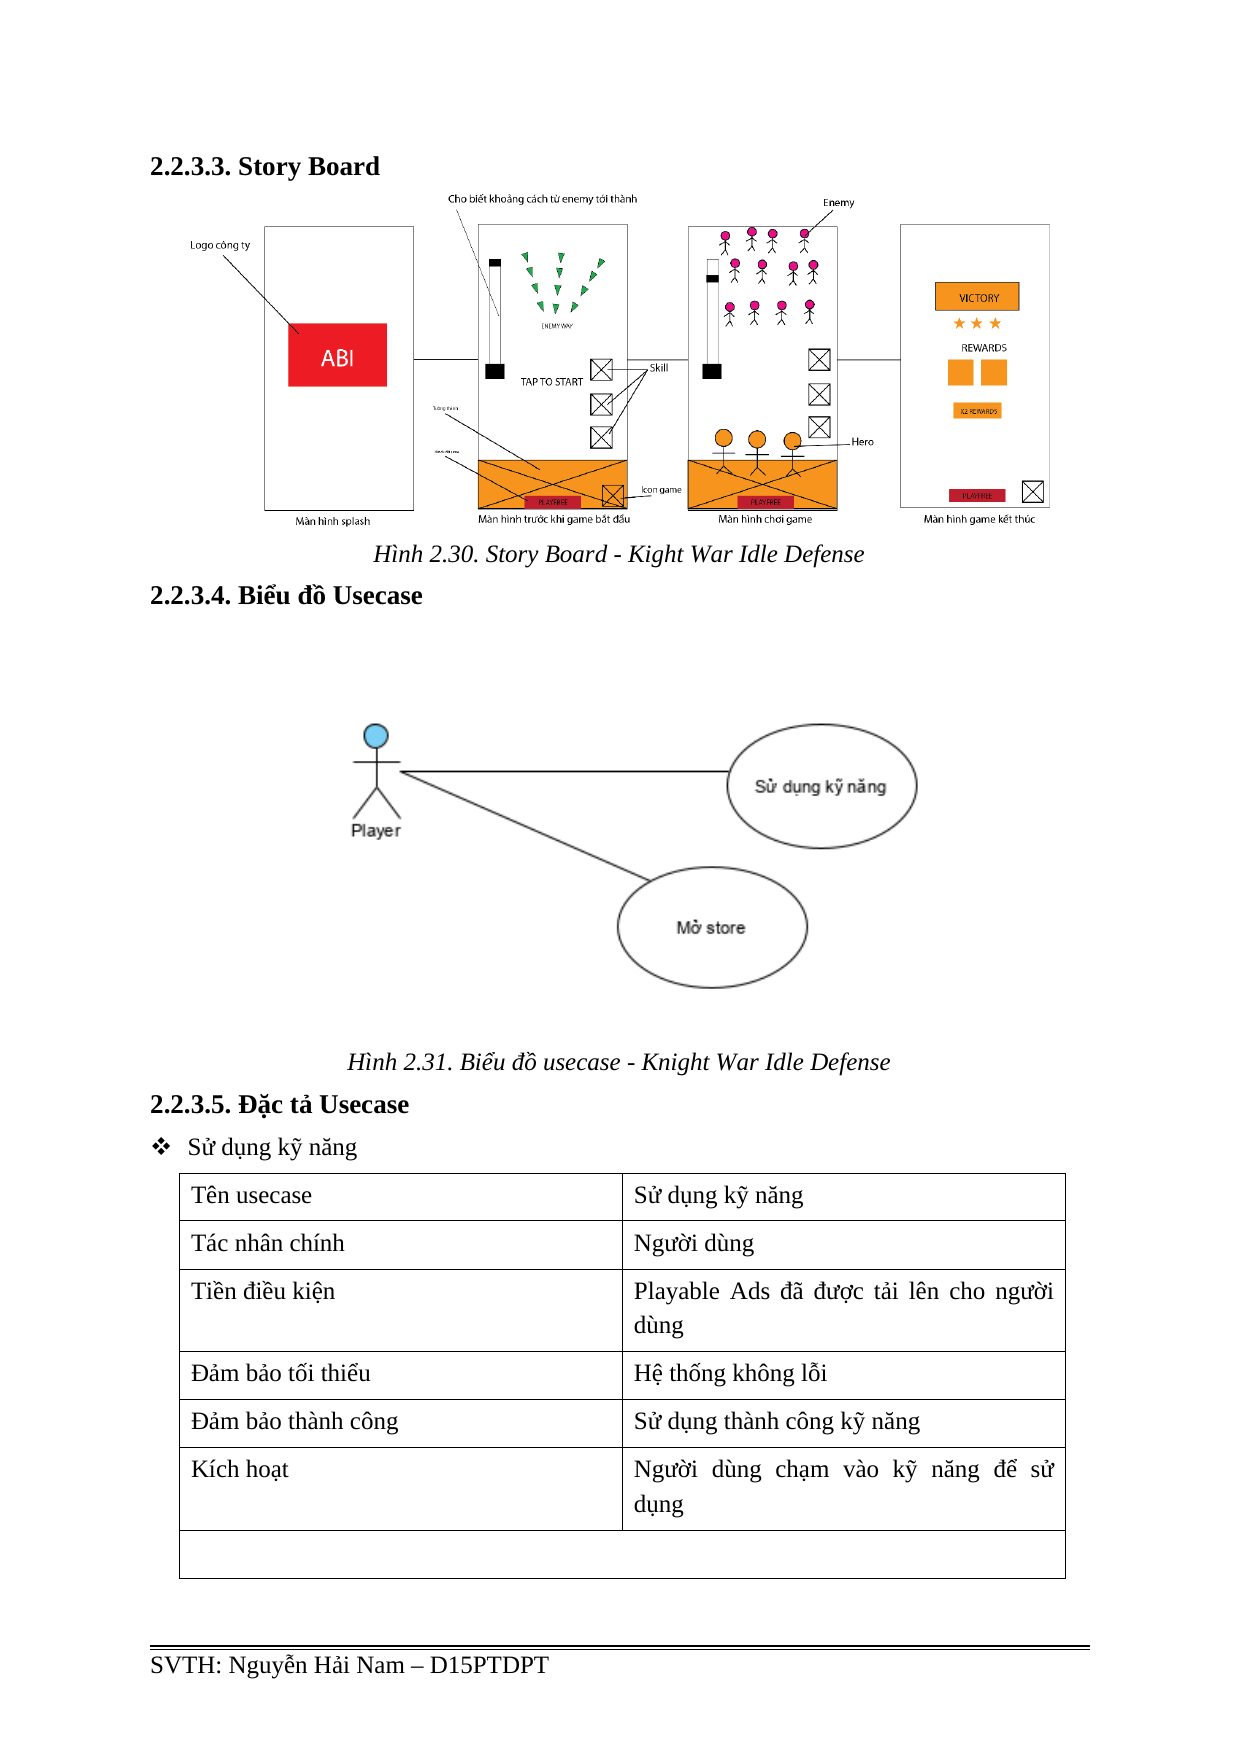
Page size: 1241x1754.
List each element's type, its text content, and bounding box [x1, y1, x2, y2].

table_cell Người dùng chạm vào kỹ năng để sử dụng [623, 1448, 1065, 1529]
text Hình 2.30. Story Board - Kight War Idle Defense [150, 539, 1090, 567]
picture [190, 193, 1050, 527]
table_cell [180, 1531, 1065, 1577]
table_cell Hệ thống không lỗi [623, 1352, 1065, 1399]
subtitle 2.2.3.3. Story Board [150, 150, 1090, 181]
table_cell Tiền điều kiện [180, 1270, 622, 1351]
picture [295, 622, 945, 1036]
table_cell Đảm bảo tối thiểu [180, 1352, 622, 1399]
table_cell Tác nhân chính [180, 1221, 622, 1268]
subtitle 2.2.3.5. Đặc tả Usecase [150, 1088, 1090, 1119]
table_cell Đảm bảo thành công [180, 1400, 622, 1447]
table_cell Người dùng [623, 1221, 1065, 1268]
text Hình 2.31. Biểu đồ usecase - Knight War Idle Defense [150, 1047, 1090, 1076]
table_cell Kích hoạt [180, 1448, 622, 1529]
table_header Sử dụng kỹ năng [623, 1174, 1065, 1220]
table_cell Sử dụng thành công kỹ năng [623, 1400, 1065, 1447]
subtitle 2.2.3.4. Biểu đồ Usecase [150, 579, 1090, 611]
list Sử dụng kỹ năng [150, 1132, 1090, 1160]
table_cell Playable Ads đã được tải lên cho người dùng [623, 1270, 1065, 1351]
table_header Tên usecase [180, 1174, 622, 1220]
